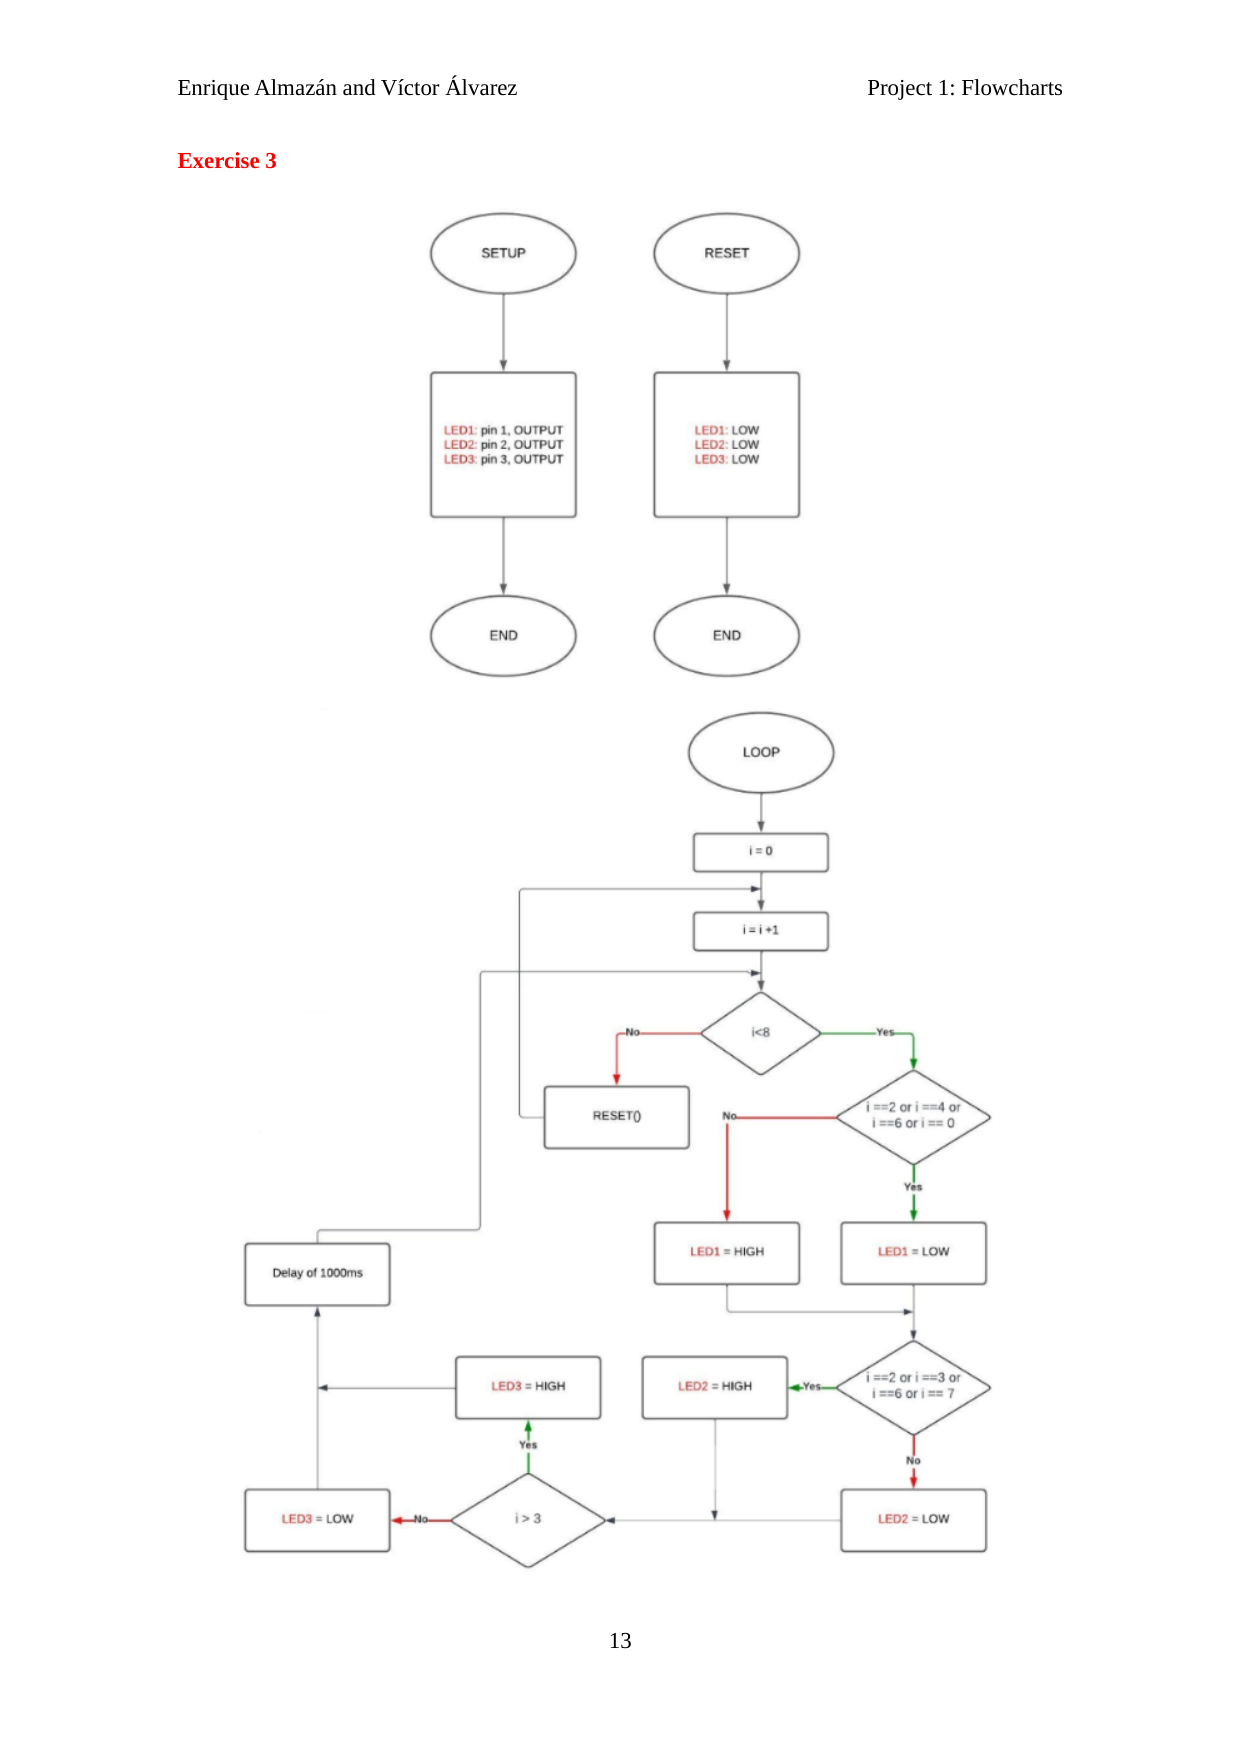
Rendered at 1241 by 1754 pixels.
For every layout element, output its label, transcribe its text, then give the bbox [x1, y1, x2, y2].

text Exercise 3 [177, 148, 1063, 174]
picture [236, 708, 1004, 1576]
picture [412, 192, 828, 691]
